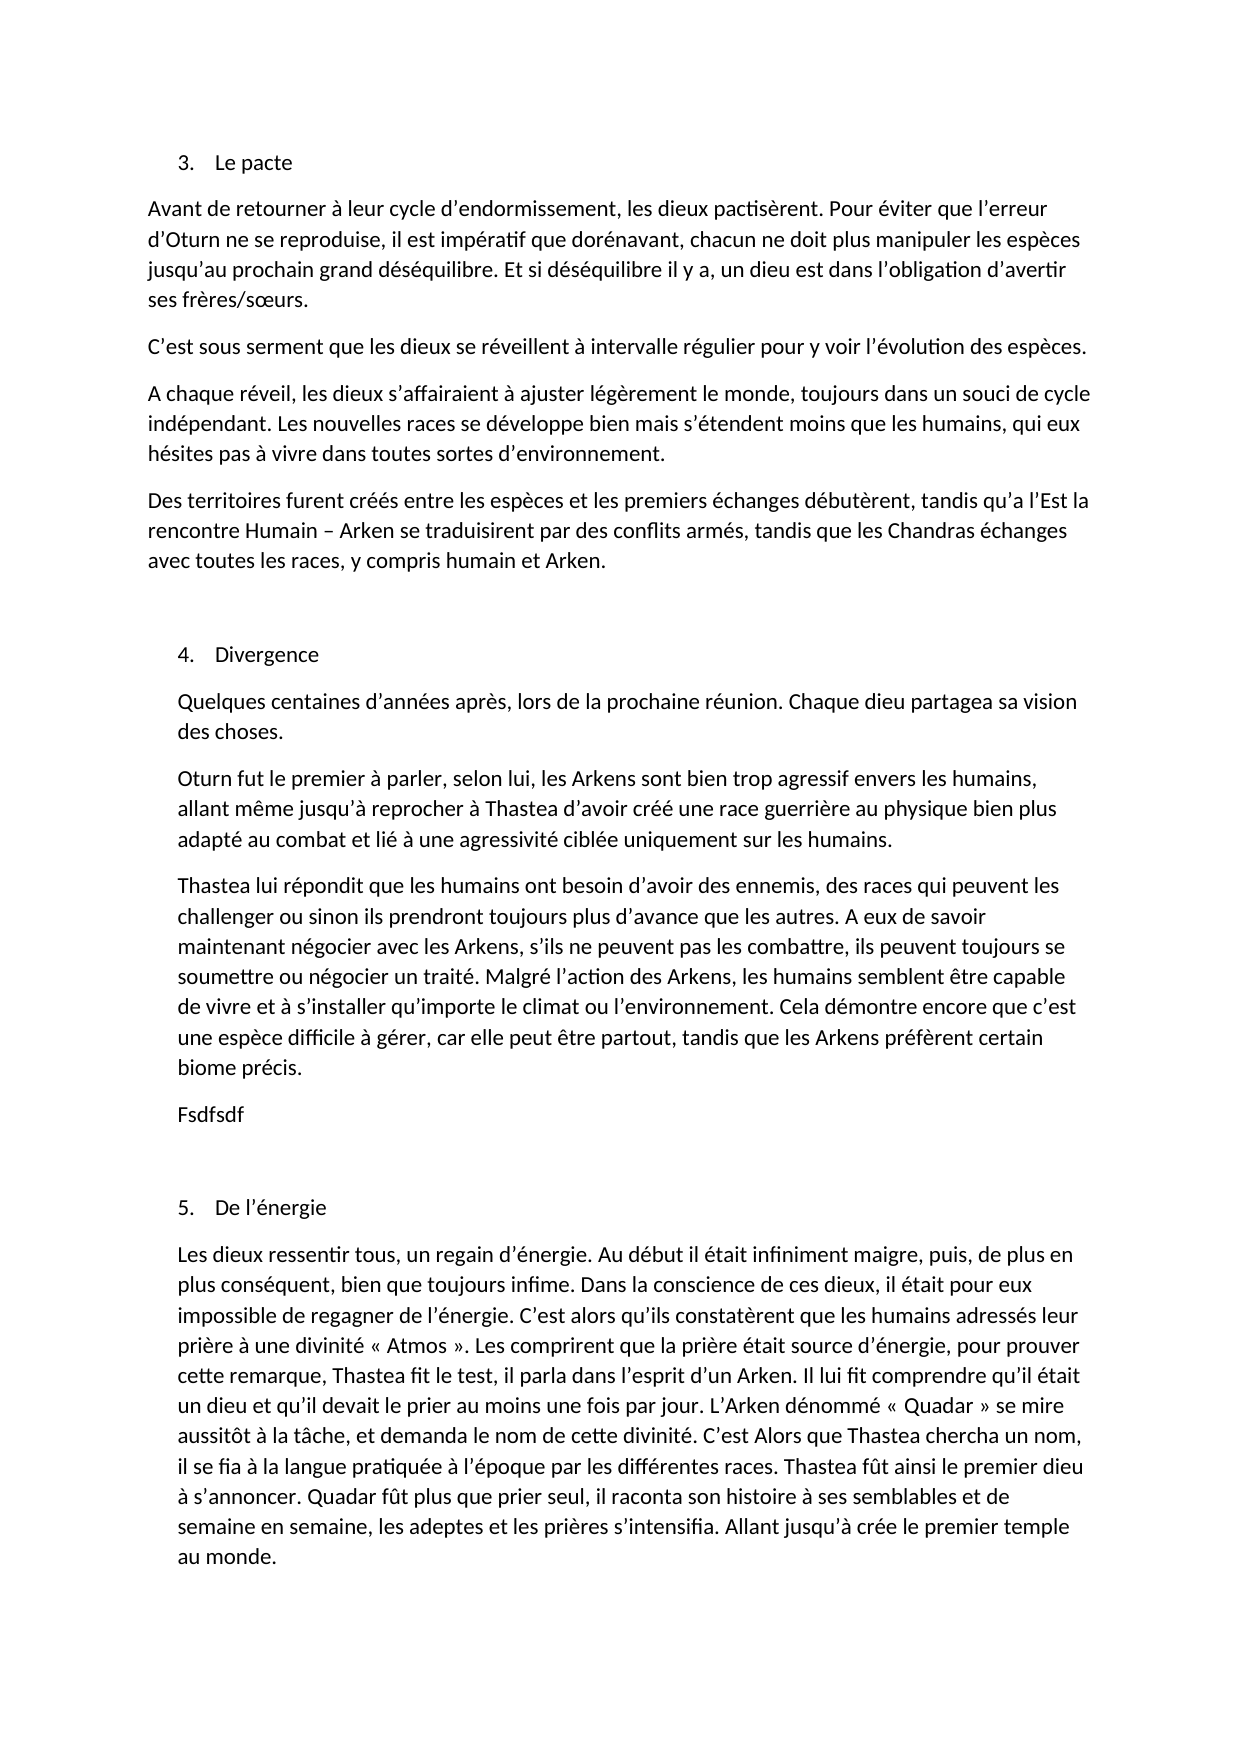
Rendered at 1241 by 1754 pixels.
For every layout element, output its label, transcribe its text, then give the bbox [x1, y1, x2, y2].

text A chaque réveil, les dieux s’affairaient à ajuster légèrement le monde, toujours dans un souci de cycle indépendant. Les nouvelles races se développe bien mais s’étendent moins que les humains, qui eux hésites pas à vivre dans toutes sortes d’environnement. [148, 379, 1093, 467]
text Les dieux ressentir tous, un regain d’énergie. Au début il était infiniment maigre, puis, de plus en plus conséquent, bien que toujours infime. Dans la conscience de ces dieux, il était pour eux impossible de regagner de l’énergie. C’est alors qu’ils constatèrent que les humains adressés leur prière à une divinité « Atmos ». Les comprirent que la prière était source d’énergie, pour prouver cette remarque, Thastea fit le test, il parla dans l’esprit d’un Arken. Il lui fit comprendre qu’il était un dieu et qu’il devait le prier au moins une fois par jour. L’Arken dénommé « Quadar » se mire aussitôt à la tâche, et demanda le nom de cette divinité. C’est Alors que Thastea chercha un nom, il se fia à la langue pratiquée à l’époque par les différentes races. Thastea fût ainsi le premier dieu à s’annoncer. Quadar fût plus que prier seul, il raconta son histoire à ses semblables et de semaine en semaine, les adeptes et les prières s’intensifia. Allant jusqu’à crée le premier temple au monde. [177, 1240, 1093, 1570]
list Divergence [177, 640, 1093, 668]
text Thastea lui répondit que les humains ont besoin d’avoir des ennemis, des races qui peuvent les challenger ou sinon ils prendront toujours plus d’avance que les autres. A eux de savoir maintenant négocier avec les Arkens, s’ils ne peuvent pas les combattre, ils peuvent toujours se soumettre ou négocier un traité. Malgré l’action des Arkens, les humains semblent être capable de vivre et à s’installer qu’importe le climat ou l’environnement. Cela démontre encore que c’est une espèce difficile à gérer, car elle peut être partout, tandis que les Arkens préfèrent certain biome précis. [177, 872, 1093, 1081]
text Avant de retourner à leur cycle d’endormissement, les dieux pactisèrent. Pour éviter que l’erreur d’Oturn ne se reproduise, il est impératif que dorénavant, chacun ne doit plus manipuler les espèces jusqu’au prochain grand déséquilibre. Et si déséquilibre il y a, un dieu est dans l’obligation d’avertir ses frères/sœurs. [148, 194, 1093, 313]
text Quelques centaines d’années après, lors de la prochaine réunion. Chaque dieu partagea sa vision des choses. [177, 687, 1093, 745]
text Des territoires furent créés entre les espèces et les premiers échanges débutèrent, tandis qu’a l’Est la rencontre Humain – Arken se traduisirent par des conflits armés, tandis que les Chandras échanges avec toutes les races, y compris humain et Arken. [148, 486, 1093, 574]
list Le pacte [177, 148, 1093, 176]
text C’est sous serment que les dieux se réveillent à intervalle régulier pour y voir l’évolution des espèces. [148, 332, 1093, 360]
list De l’énergie [177, 1193, 1093, 1221]
text Oturn fut le premier à parler, selon lui, les Arkens sont bien trop agressif envers les humains, allant même jusqu’à reprocher à Thastea d’avoir créé une race guerrière au physique bien plus adapté au combat et lié à une agressivité ciblée uniquement sur les humains. [177, 764, 1093, 853]
text Fsdfsdf [177, 1100, 1093, 1128]
